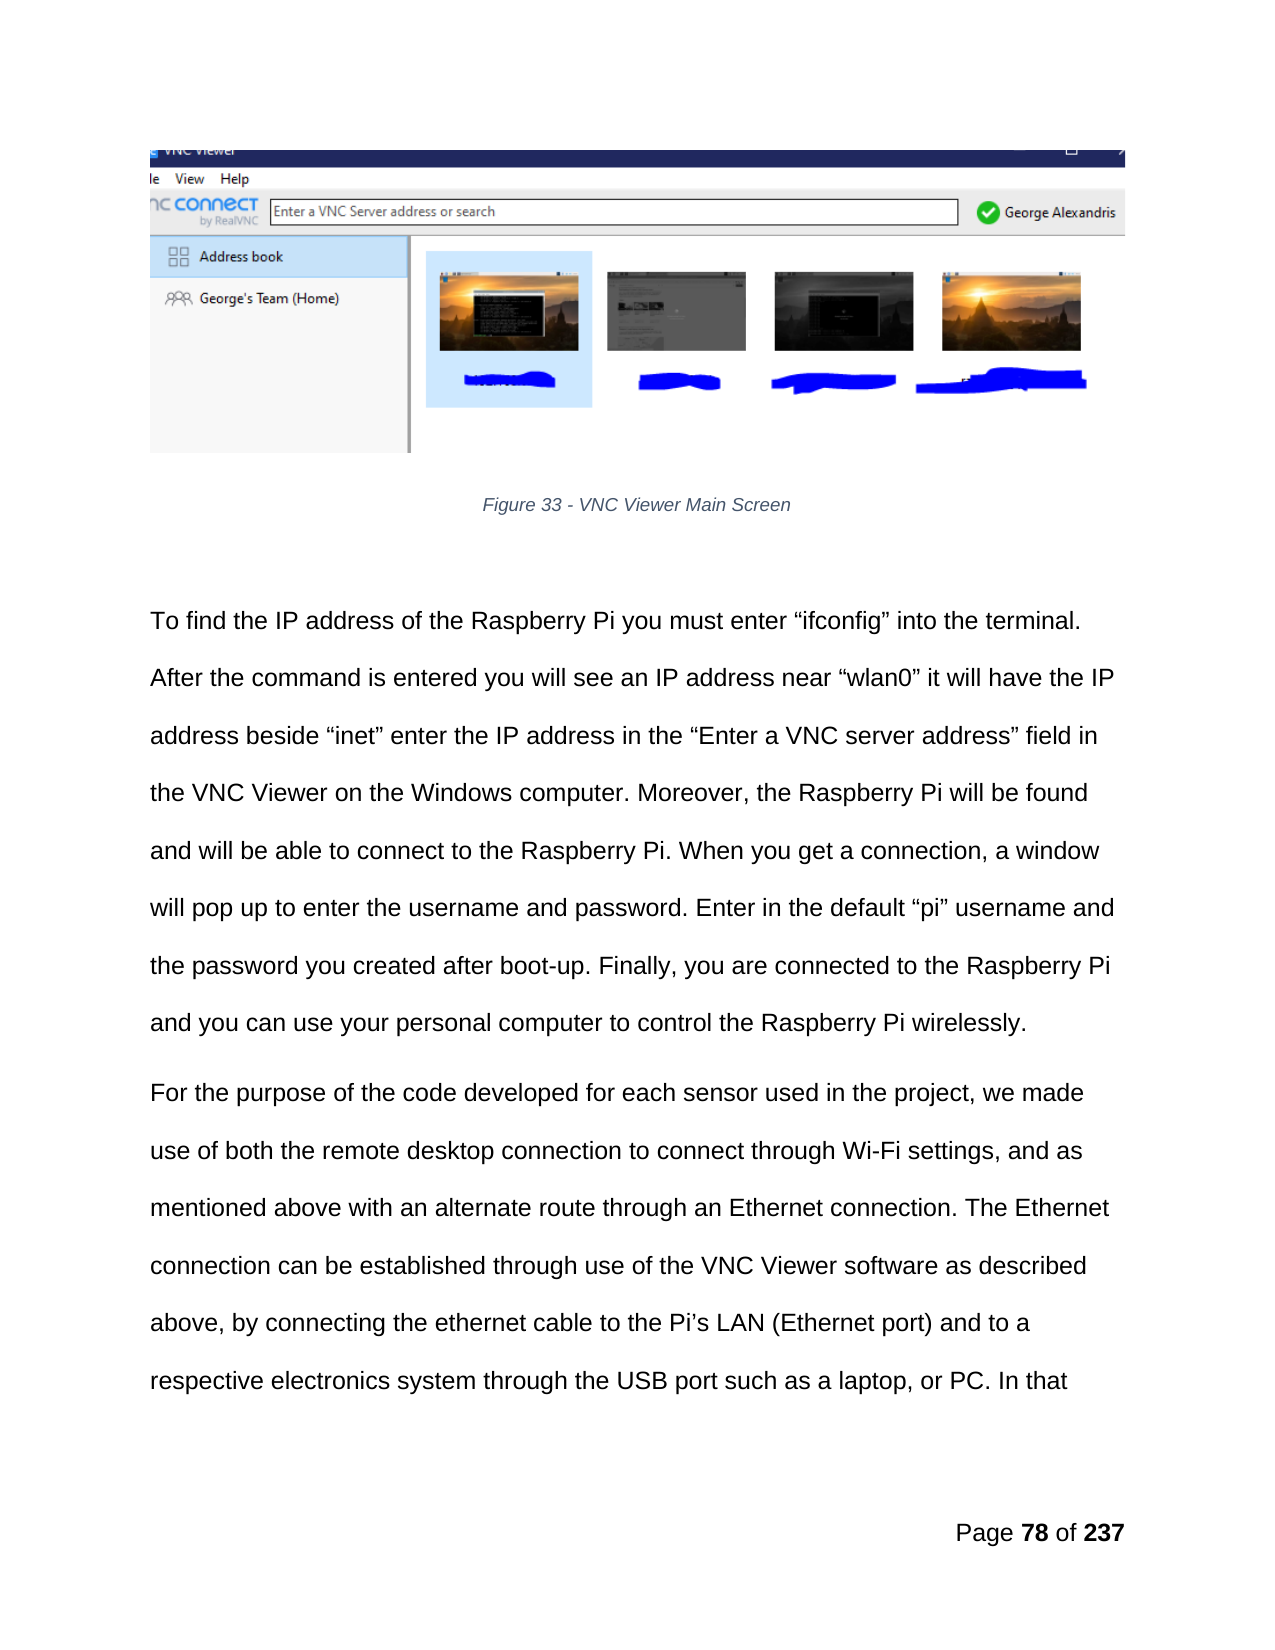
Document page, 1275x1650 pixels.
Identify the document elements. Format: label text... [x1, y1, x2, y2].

text To find the IP address of the Raspberry Pi you must enter “ifconfig” into the terminal. After the command is entered you will see an IP address near “wlan0” it will have the IP address beside “inet” enter the IP address in the “Enter a VNC server address” field in the VNC Viewer on the Windows computer. Moreover, the Raspberry Pi will be found and will be able to connect to the Raspberry Pi. When you get a connection, a window will pop up to enter the username and password. Enter in the default “pi” username and the password you created after boot-up. Finally, you are connected to the Raspberry Pi and you can use your personal computer to control the Raspberry Pi wirelessly. [150, 606, 1125, 1037]
picture [150, 150, 1125, 453]
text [150, 1078, 1125, 1395]
